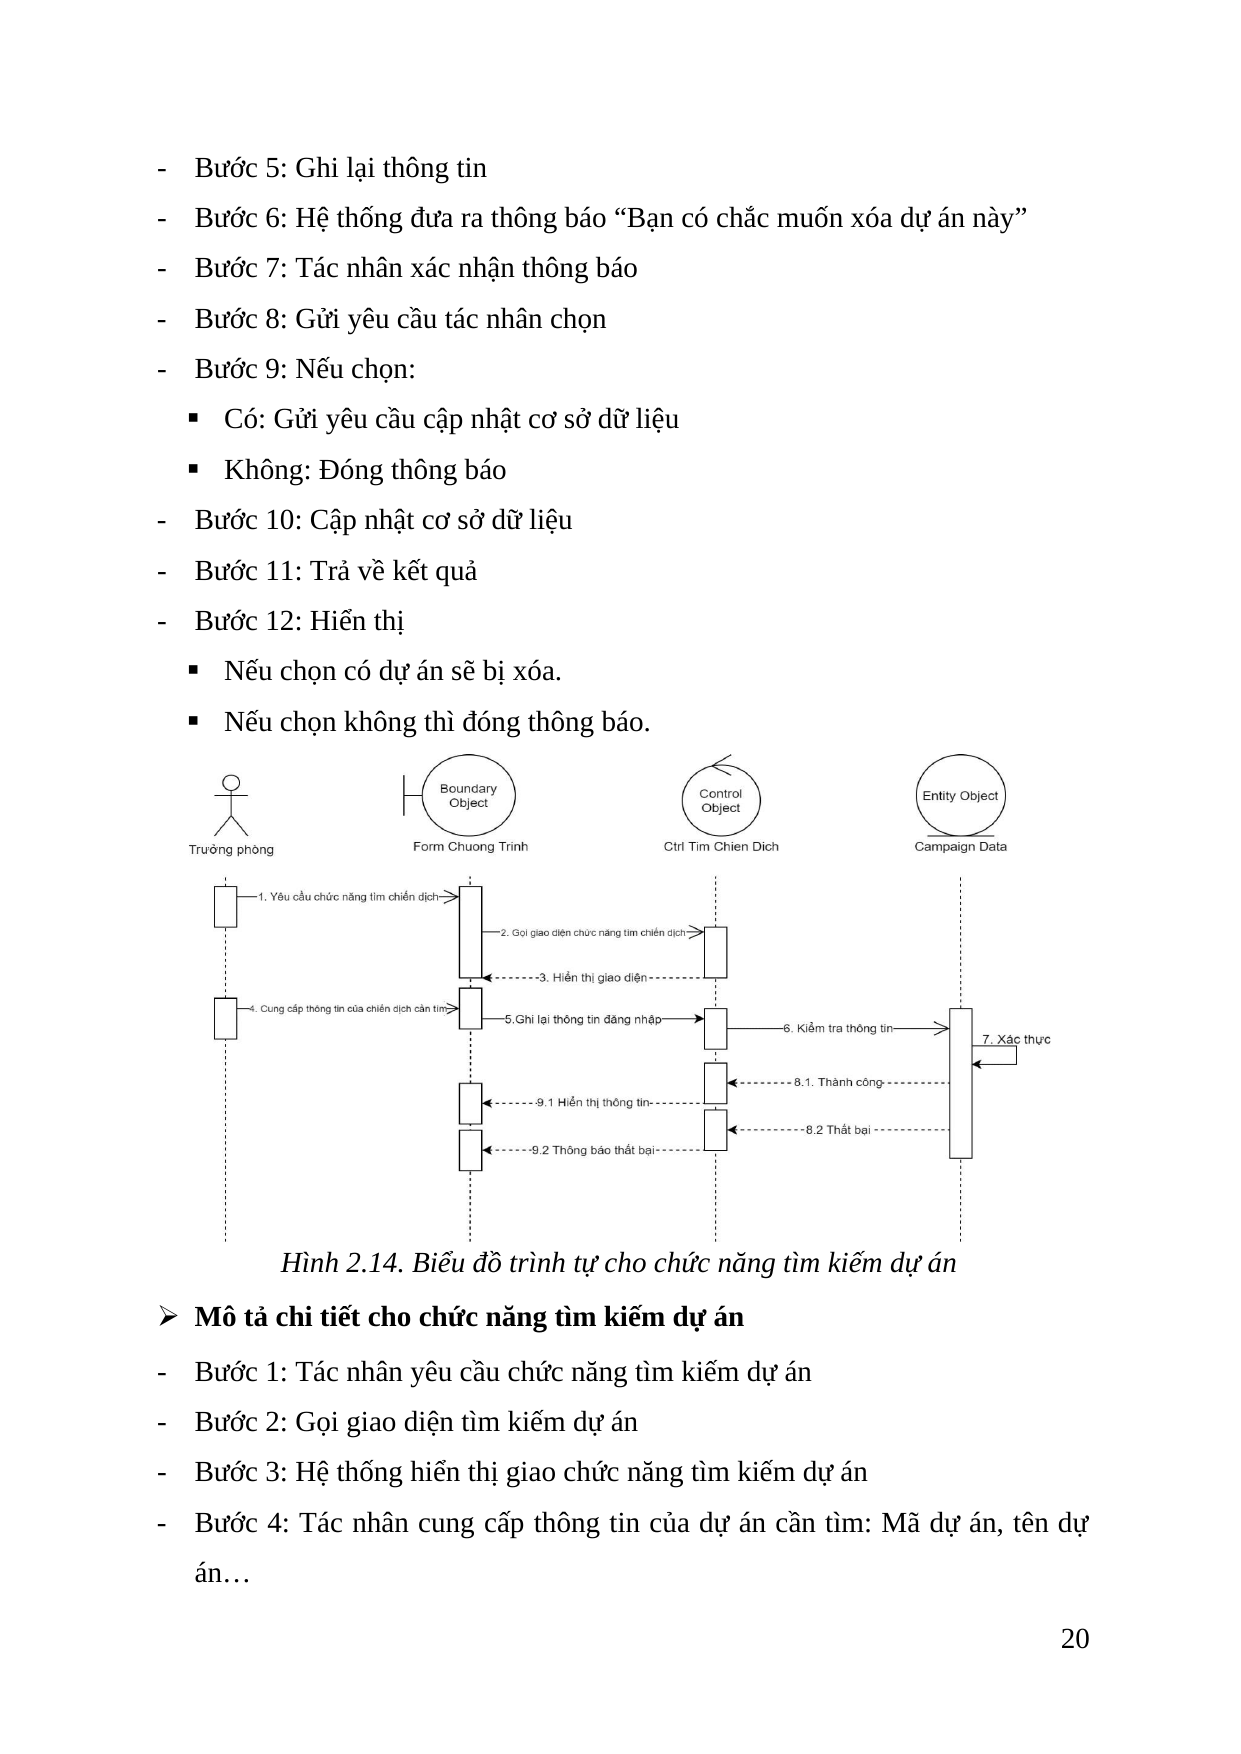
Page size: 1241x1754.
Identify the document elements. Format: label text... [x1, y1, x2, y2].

picture [188, 754, 1051, 1242]
list Bước 7: Tác nhân xác nhận thông báo [157, 251, 1090, 284]
list Không: Đóng thông báo [186, 452, 1090, 486]
list Bước 11: Trả về kết quả [157, 553, 1090, 586]
list Bước 6: Hệ thống đưa ra thông báo “Bạn có chắc muốn xóa dự án này” [157, 200, 1090, 234]
list Nếu chọn không thì đóng thông báo. [186, 704, 1090, 737]
list Mô tả chi tiết cho chức năng tìm kiếm dự án [157, 1299, 778, 1333]
list Bước 4: Tác nhân cung cấp thông tin của dự án cần tìm: Mã dự án, tên dự án… [157, 1505, 1089, 1589]
text Hình 2.14. Biểu đồ trình tự cho chức năng tìm kiếm dự án [150, 1245, 1090, 1278]
list Bước 8: Gửi yêu cầu tác nhân chọn [157, 301, 1090, 334]
list Bước 12: Hiển thị [157, 603, 1090, 637]
list Nếu chọn có dự án sẽ bị xóa. [186, 653, 1090, 687]
list Bước 9: Nếu chọn: [157, 351, 1090, 385]
list Bước 5: Ghi lại thông tin [157, 150, 1090, 183]
list Bước 10: Cập nhật cơ sở dữ liệu [157, 502, 1090, 536]
list Bước 2: Gọi giao diện tìm kiếm dự án [157, 1404, 1090, 1438]
list Bước 1: Tác nhân yêu cầu chức năng tìm kiếm dự án [157, 1354, 1090, 1387]
list Bước 3: Hệ thống hiển thị giao chức năng tìm kiếm dự án [157, 1454, 1090, 1488]
list Có: Gửi yêu cầu cập nhật cơ sở dữ liệu [186, 402, 1090, 435]
